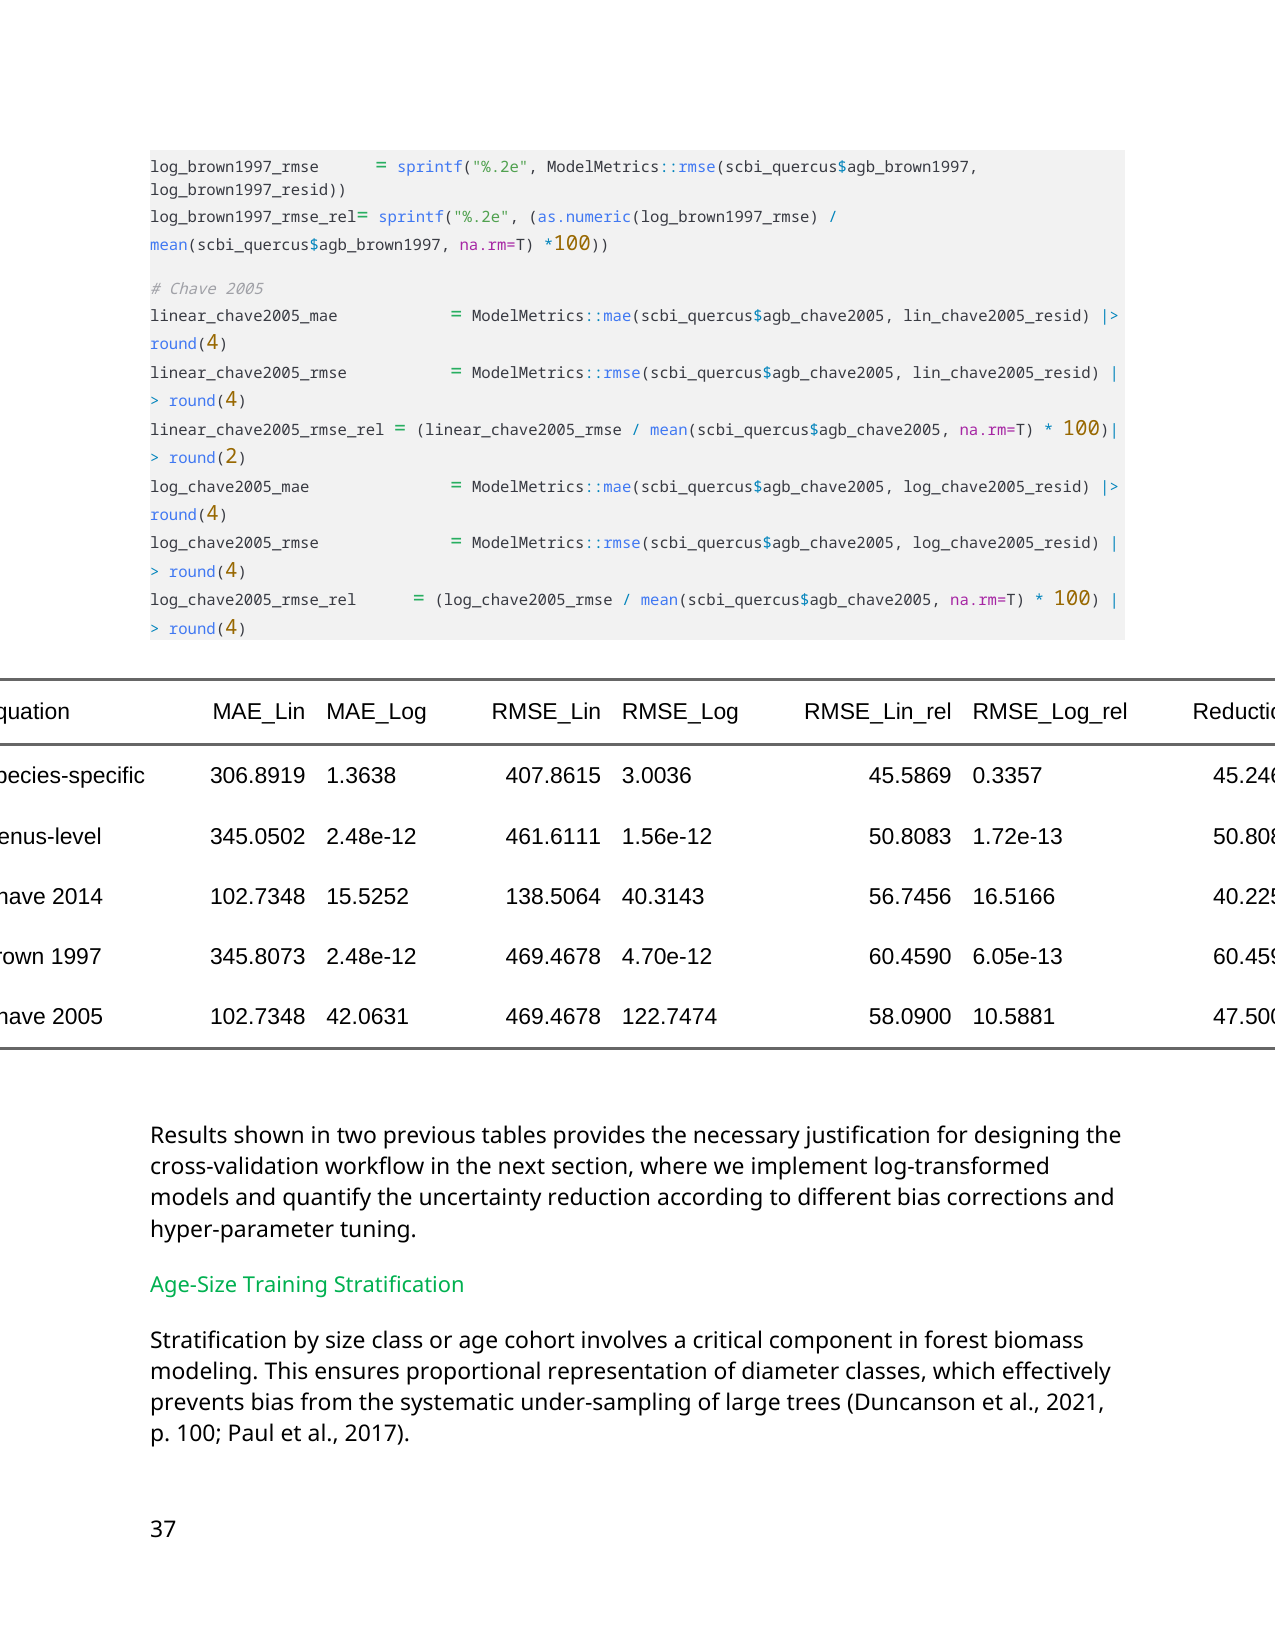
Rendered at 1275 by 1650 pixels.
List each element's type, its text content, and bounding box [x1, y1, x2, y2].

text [150, 150, 1125, 640]
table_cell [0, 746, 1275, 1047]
subtitle Age-Size Training Stratification [150, 1269, 1125, 1299]
text Stratification by size class or age cohort involves a critical component in forest biomass modeling. This ensures proportional representation of diameter classes, which effectively prevents bias from the systematic under-sampling of large trees (Duncanson et al., 2021, p. 100; Paul et al., 2017). [150, 1324, 1125, 1449]
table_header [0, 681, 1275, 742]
text Results shown in two previous tables provides the necessary justification for designing the cross-validation workflow in the next section, where we implement log-transformed models and quantify the uncertainty reduction according to different bias corrections and hyper-parameter tuning. [150, 1119, 1125, 1244]
